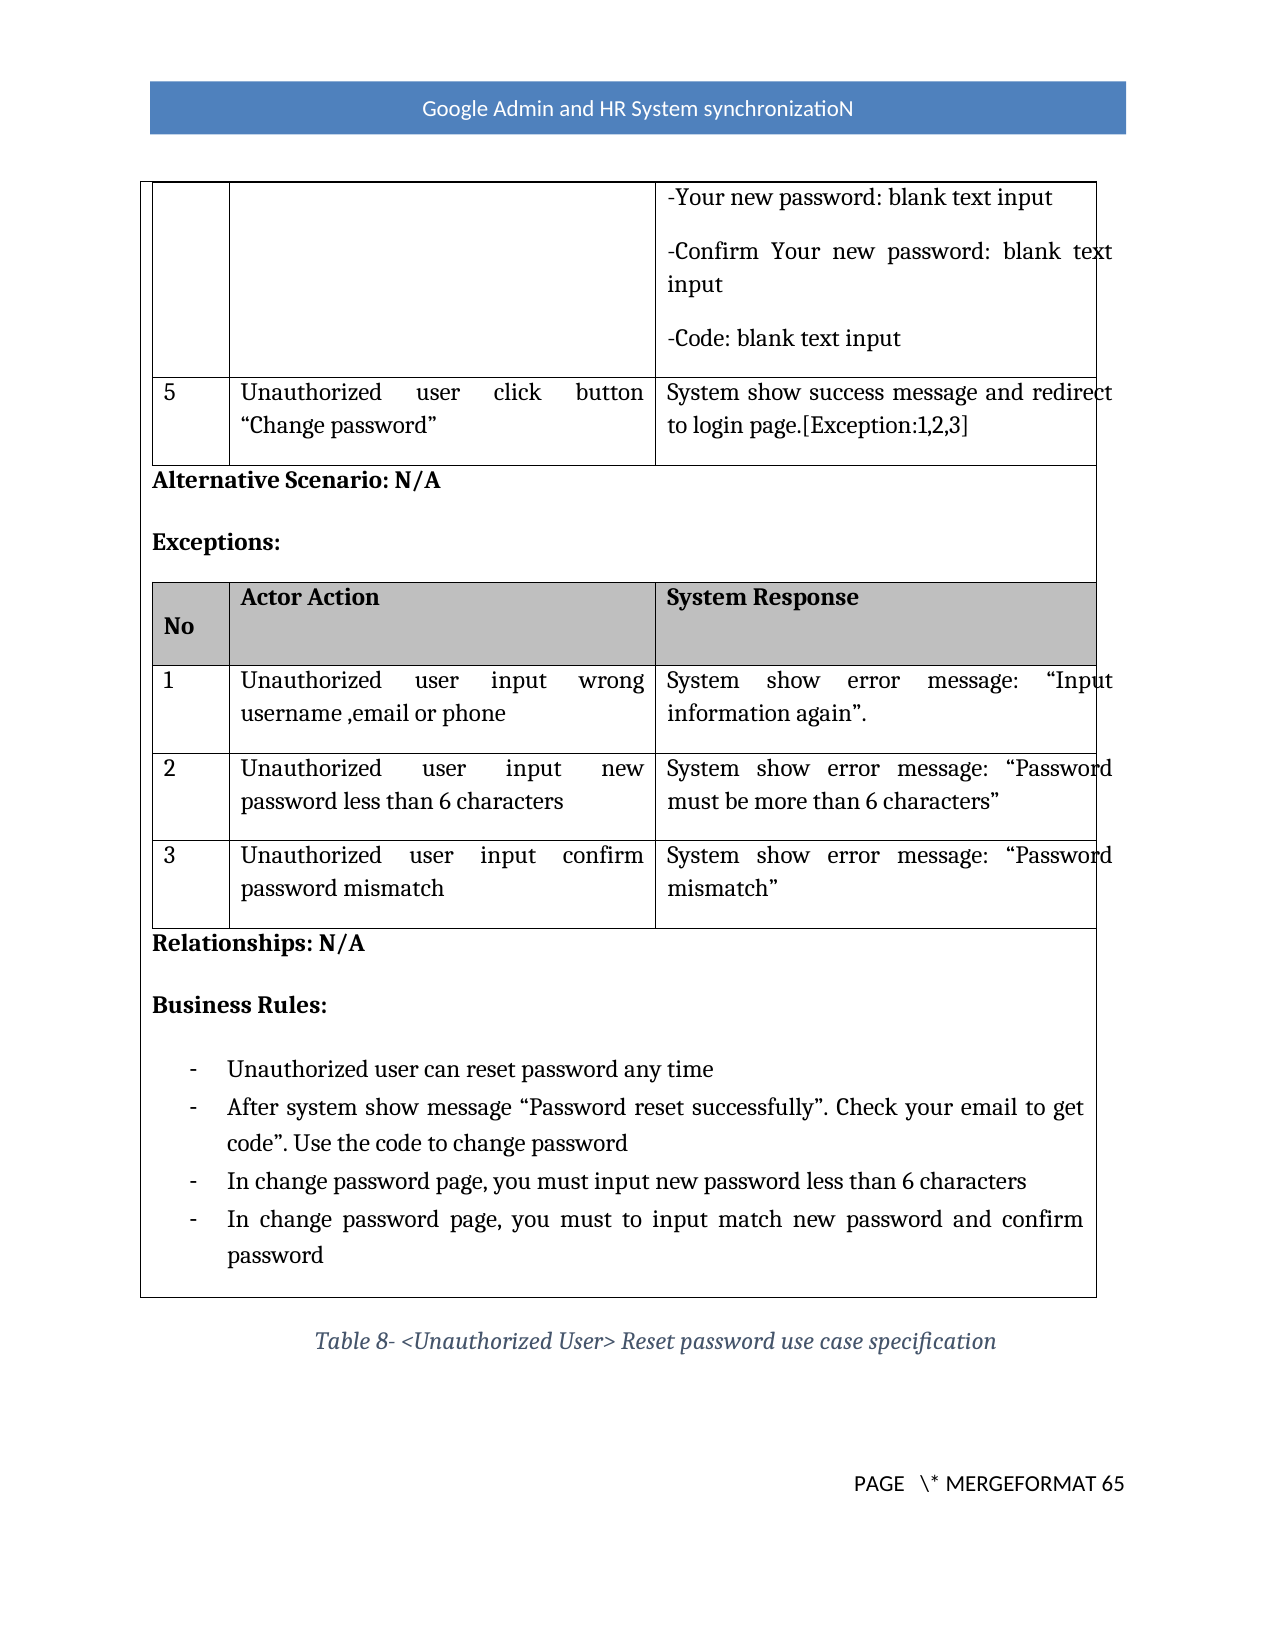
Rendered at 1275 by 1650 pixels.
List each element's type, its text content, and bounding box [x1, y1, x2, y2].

text Table 8- <Unauthorized User> Reset password use case specification [187, 1327, 1125, 1356]
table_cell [141, 182, 1096, 1297]
